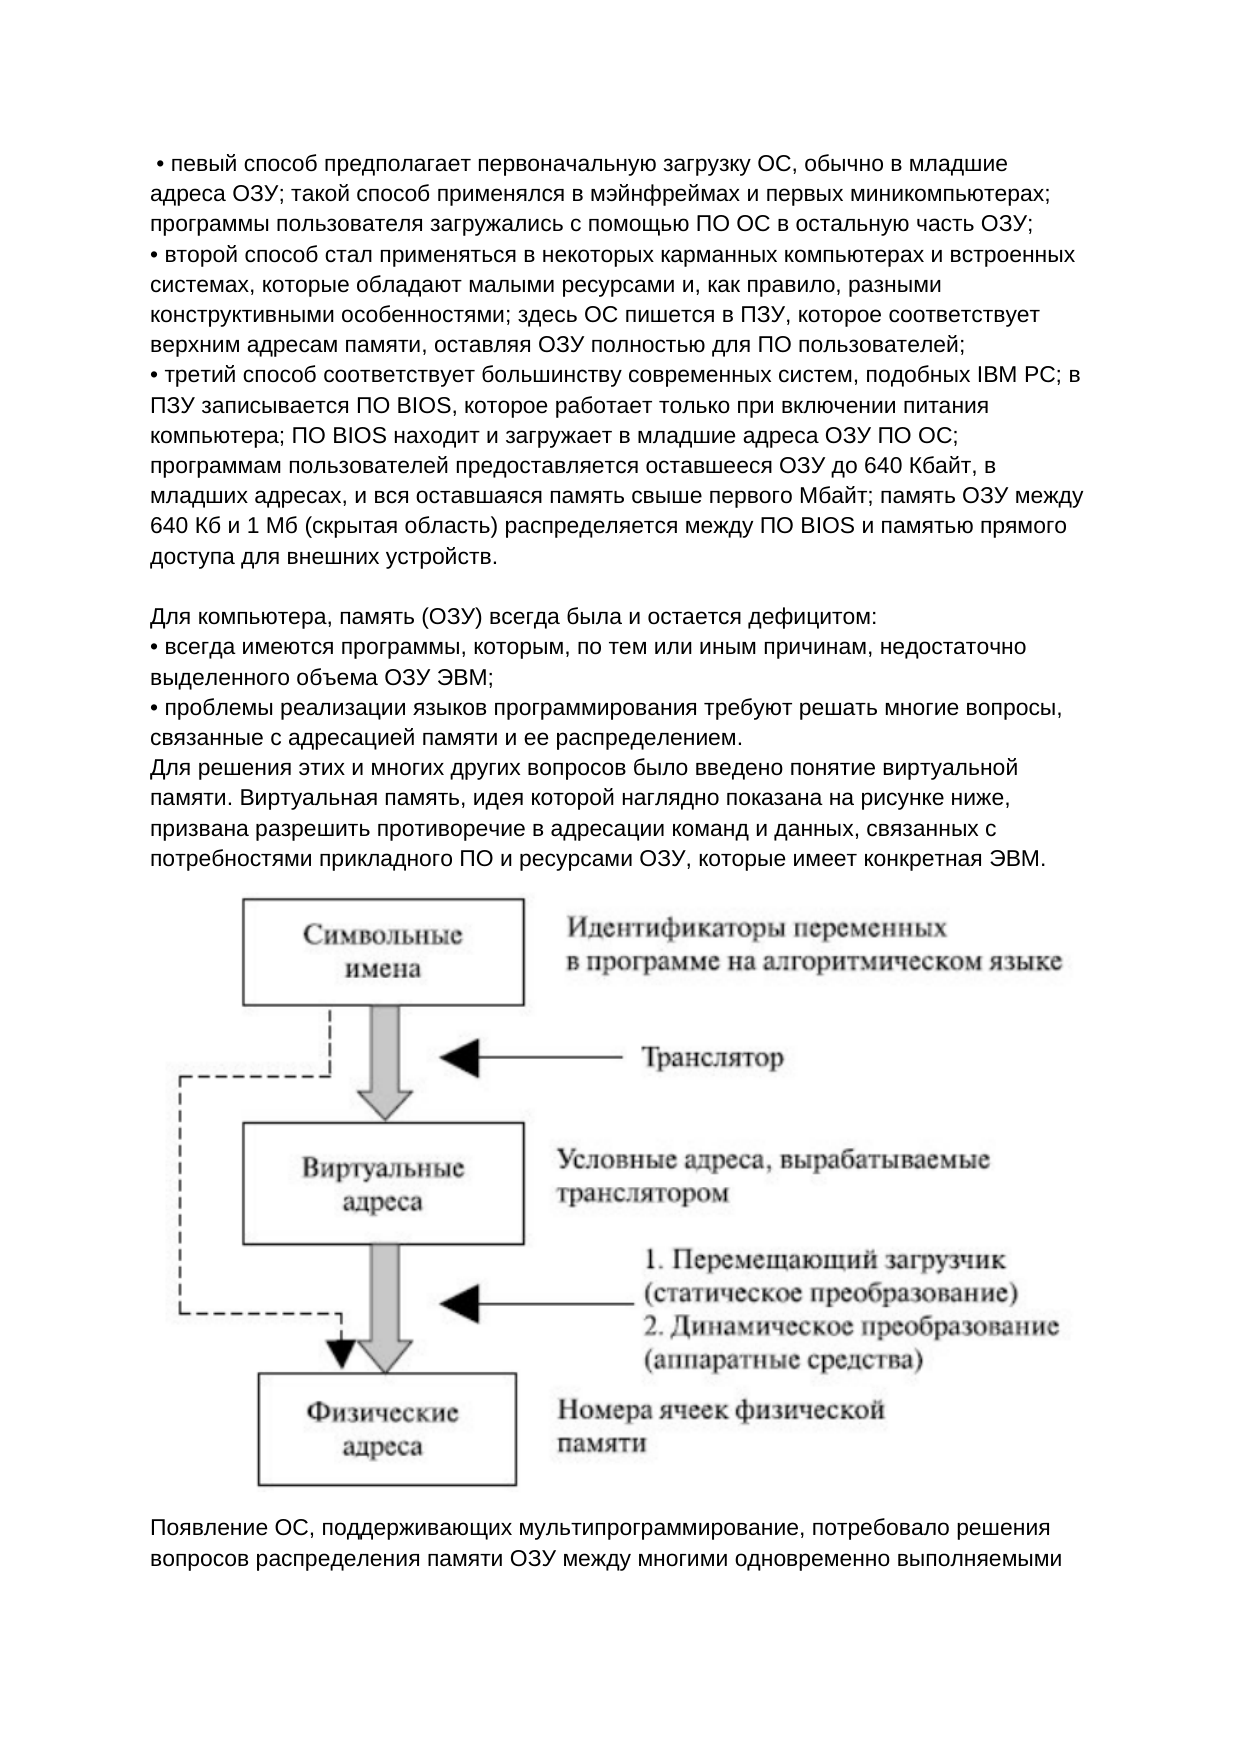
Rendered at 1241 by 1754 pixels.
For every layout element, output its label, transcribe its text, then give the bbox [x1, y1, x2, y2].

text • третий способ соответствует большинству современных систем, подобных IBM PC; в ПЗУ записывается ПО BIOS, которое работает только при включении питания компьютера; ПО BIOS находит и загружает в младшие адреса ОЗУ ПО ОС; программам пользователей предоставляется оставшееся ОЗУ до 640 Кбайт, в младших адресах, и вся оставшаяся память свыше первого Мбайт; память ОЗУ между 640 Кб и 1 Мб (скрытая область) распределяется между ПО BIOS и памятью прямого доступа для внешних устройств. [150, 361, 1090, 569]
text • второй способ стал применяться в некоторых карманных компьютерах и встроенных системах, которые обладают малыми ресурсами и, как правило, разными конструктивными особенностями; здесь ОС пишется в ПЗУ, которое соответствует верхним адресам памяти, оставляя ОЗУ полностью для ПО пользователей; [150, 241, 1090, 358]
text • всегда имеются программы, которым, по тем или иным причинам, недостаточно выделенного объема ОЗУ ЭВМ; [150, 633, 1090, 690]
text Для решения этих и многих других вопросов было введено понятие виртуальной памяти. Виртуальная память, идея которой наглядно показана на рисунке ниже, призвана разрешить противоречие в адресации команд и данных, связанных с потребностями прикладного ПО и ресурсами ОЗУ, которые имеет конкретная ЭВМ. [150, 754, 1090, 871]
text • певый способ предполагает первоначальную загрузку ОС, обычно в младшие адреса ОЗУ; такой способ применялся в мэйнфреймах и первых миникомпьютерах; программы пользователя загружались с помощью ПО ОС в остальную часть ОЗУ; [150, 150, 1090, 237]
text • проблемы реализации языков программирования требуют решать многие вопросы, связанные с адресацией памяти и ее распределением. [150, 694, 1090, 750]
picture [150, 875, 1091, 1511]
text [150, 1514, 1090, 1571]
text Для компьютера, память (ОЗУ) всегда была и остается дефицитом: [150, 603, 1090, 629]
